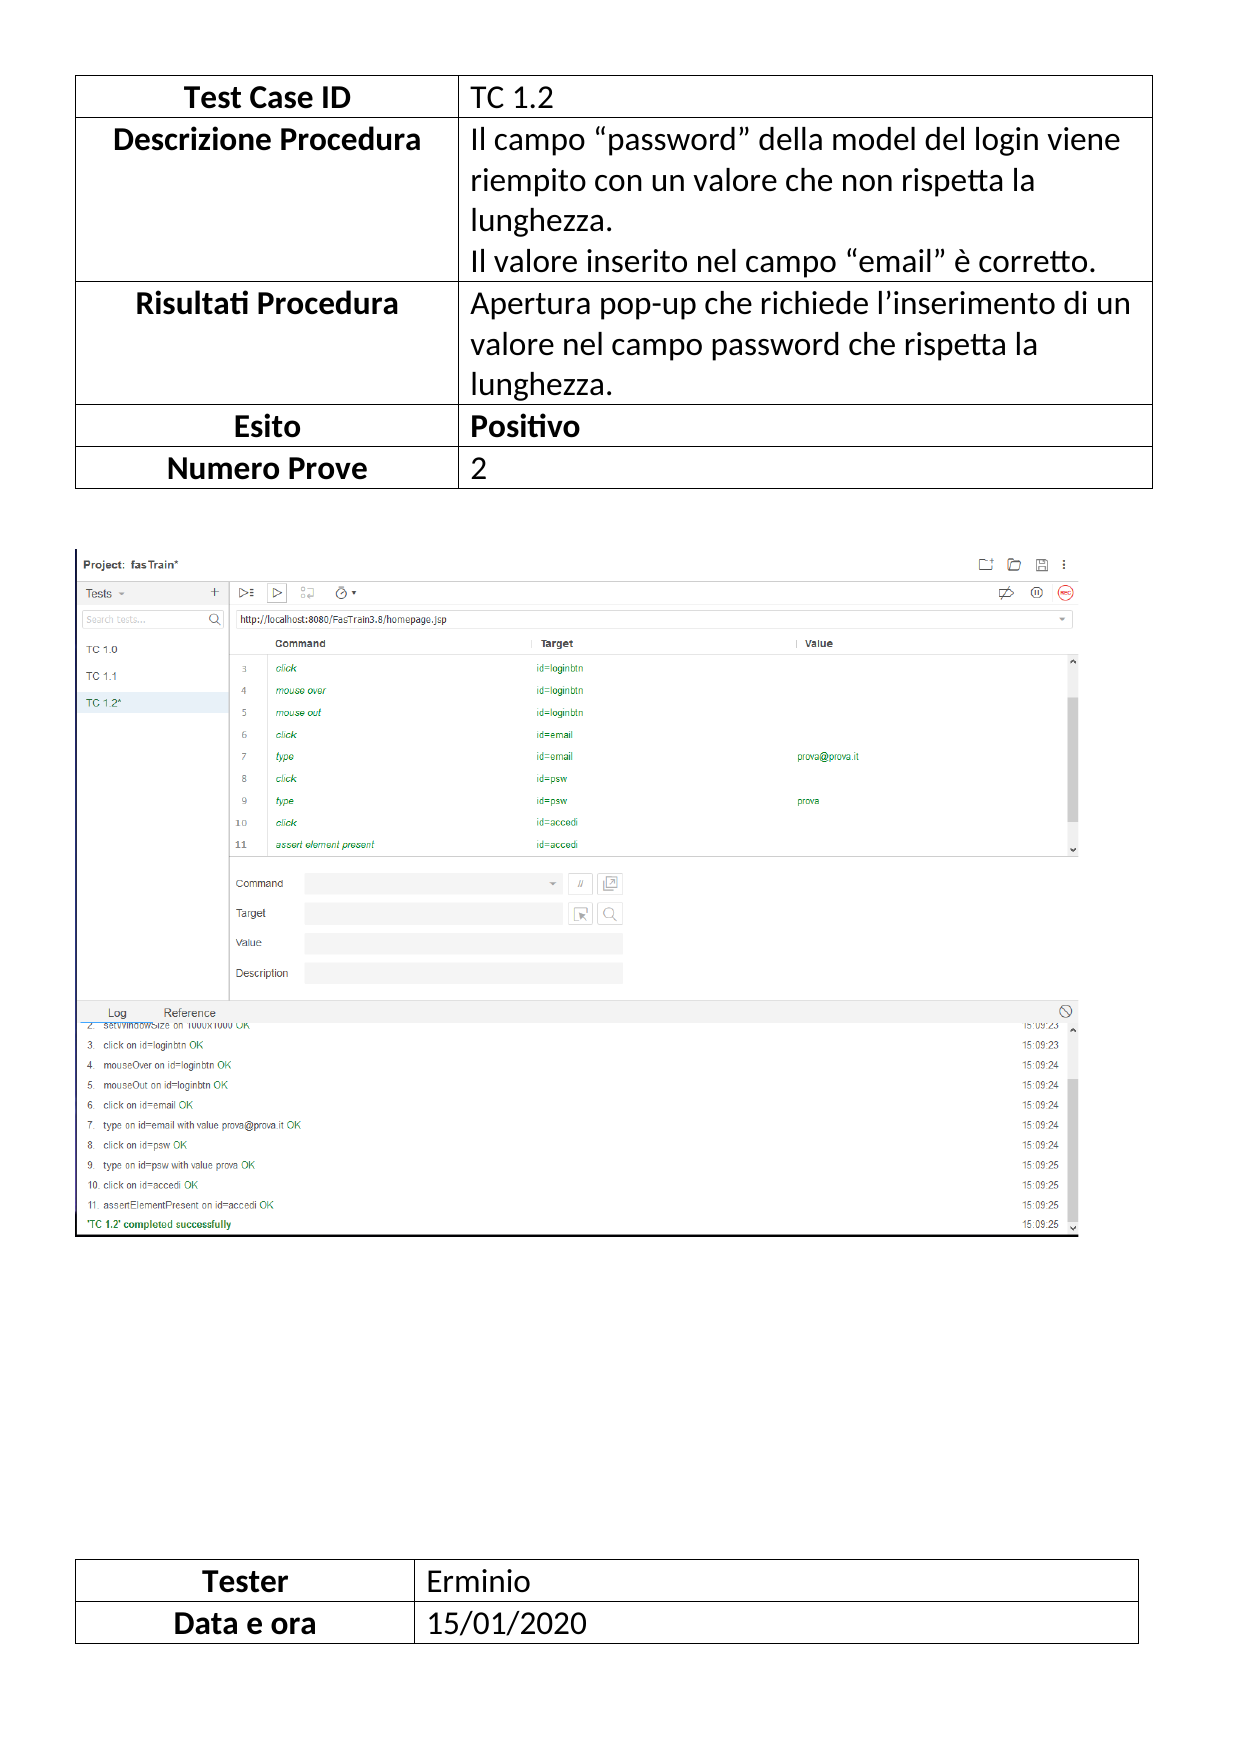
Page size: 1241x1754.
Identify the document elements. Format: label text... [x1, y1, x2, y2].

table_cell Apertura pop-up che richiede l’inserimento di un valore nel campo password che rispetta la lunghezza. [459, 282, 1152, 404]
table_header Tester [76, 1560, 414, 1601]
table_cell Esito [76, 405, 458, 446]
table_cell 15/01/2020 [415, 1602, 1138, 1643]
table_cell 2 [459, 447, 1152, 487]
table_header Erminio [415, 1560, 1138, 1601]
table_cell Numero Prove [76, 447, 458, 487]
table_cell Il campo “password” della model del login viene riempito con un valore che non rispetta la lunghezza. Il valore inserito nel campo “email” è corretto. [459, 118, 1152, 281]
table_cell Positivo [459, 405, 1152, 446]
table_cell Risultati Procedura [76, 282, 458, 404]
table_cell Data e ora [76, 1602, 414, 1643]
table_cell Test Case ID [76, 76, 458, 117]
table_cell TC 1.2 [459, 76, 1152, 117]
table_cell Descrizione Procedura [76, 118, 458, 281]
picture [75, 549, 1079, 1237]
